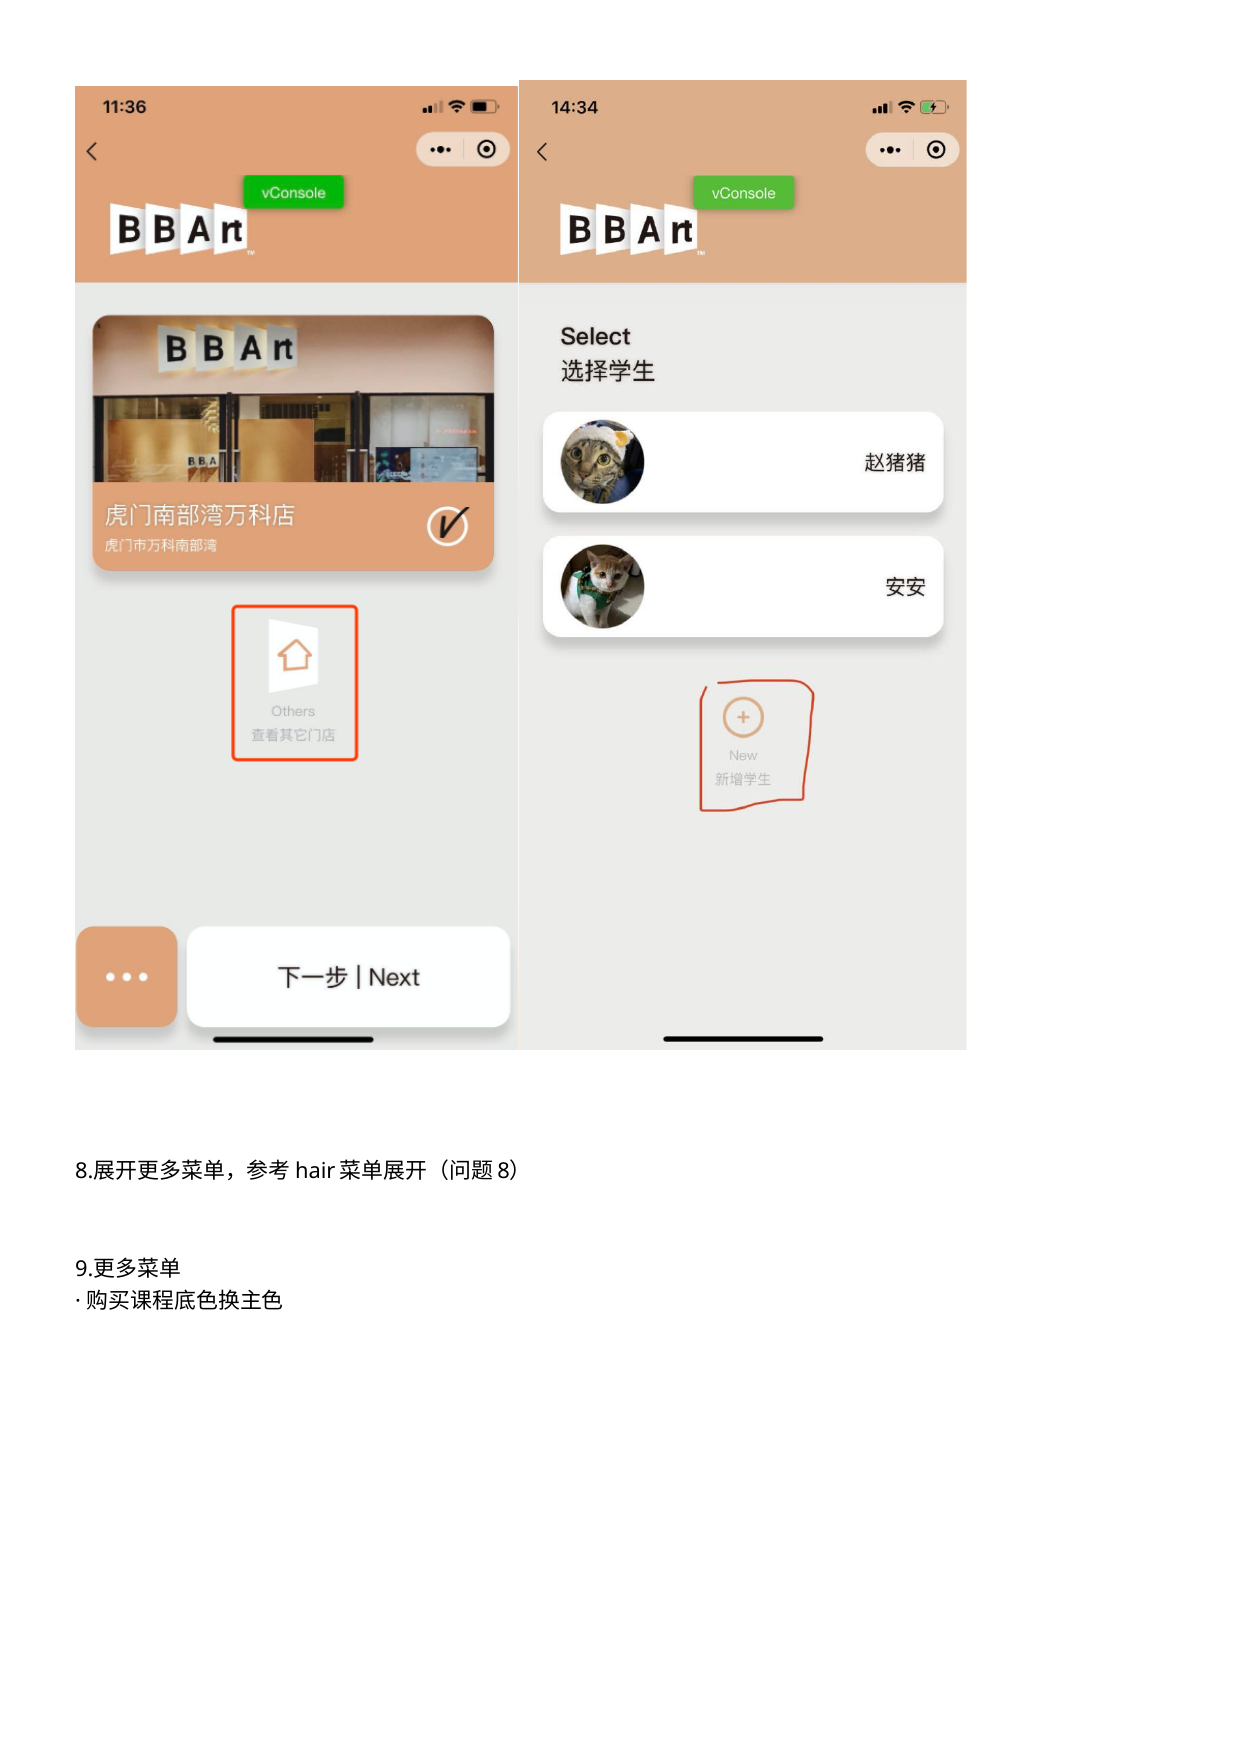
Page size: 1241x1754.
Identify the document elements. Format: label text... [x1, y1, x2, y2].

list 展开更多菜单，参考hair菜单展开（问题8） [75, 1153, 1165, 1186]
list · 购买课程底色换主色 [75, 1283, 1165, 1316]
list 更多菜单 [75, 1251, 1165, 1283]
picture [75, 80, 967, 1050]
